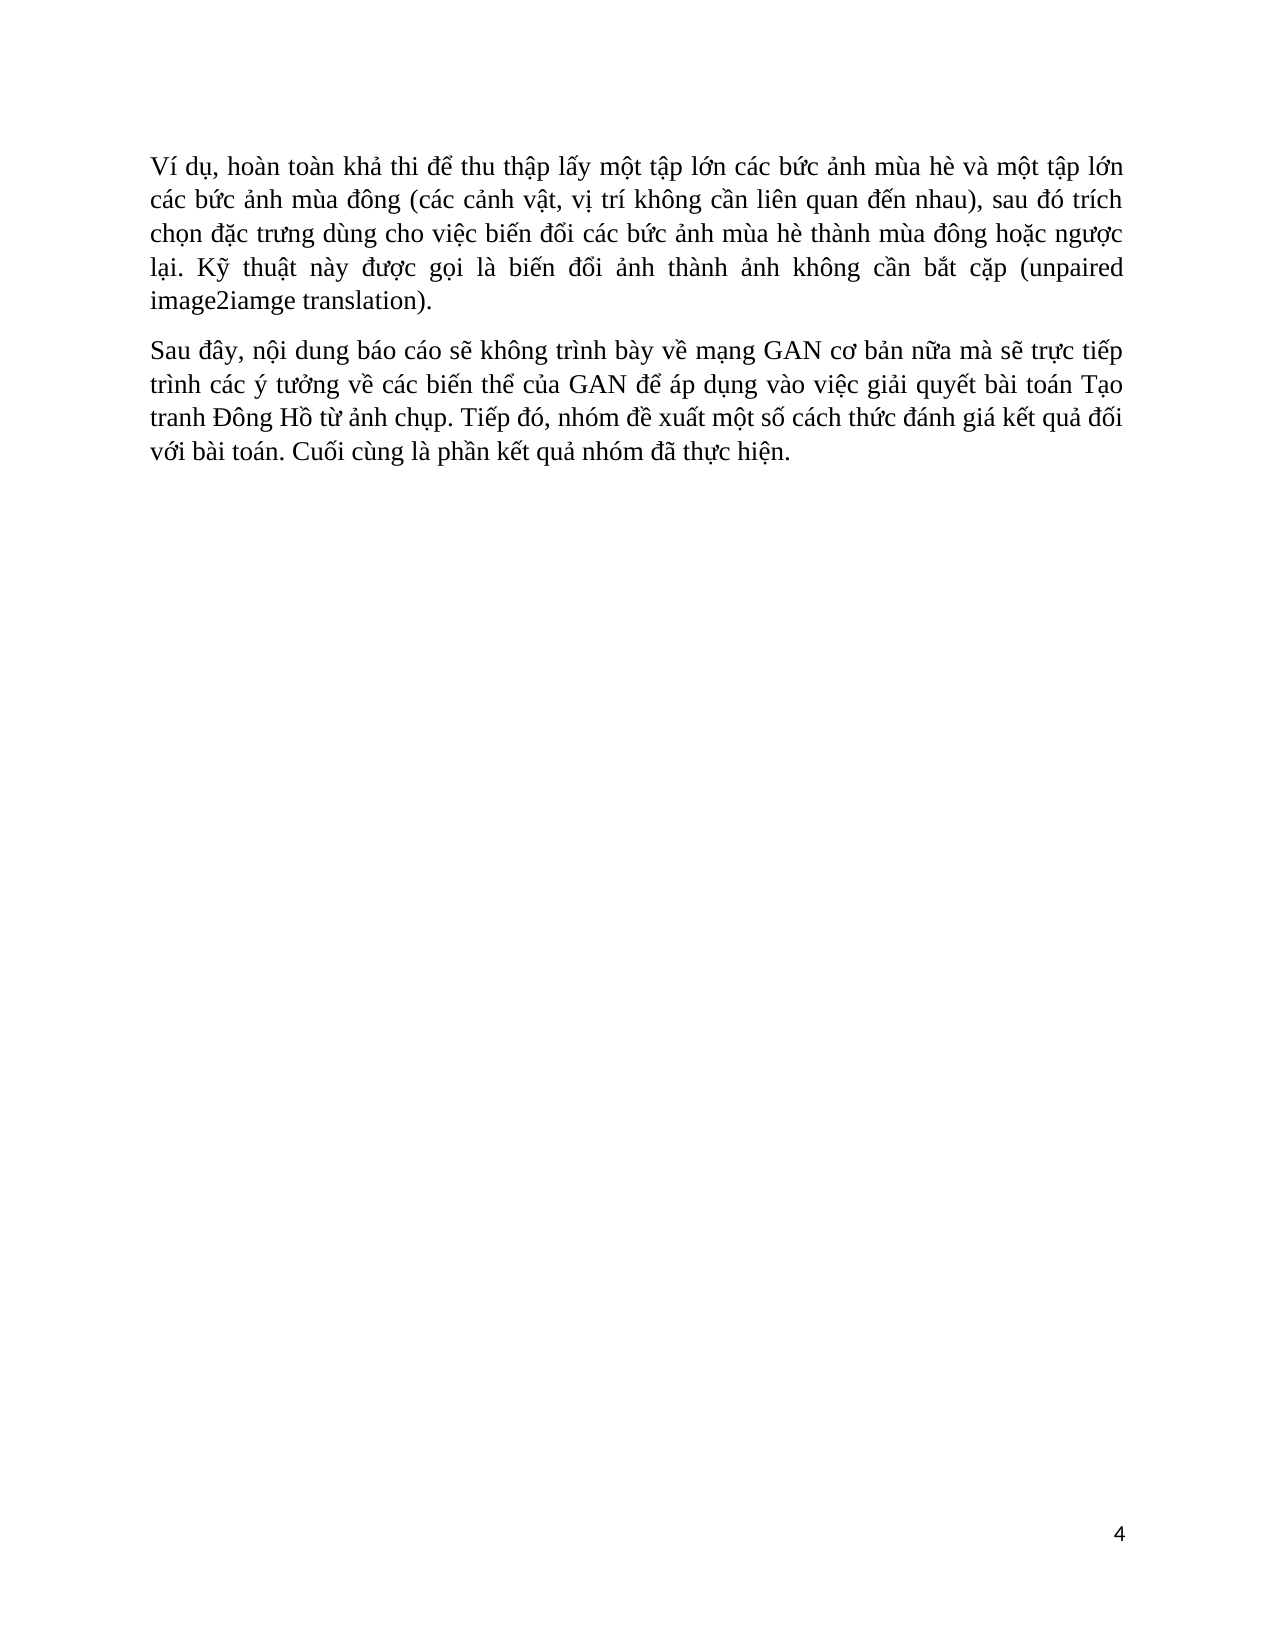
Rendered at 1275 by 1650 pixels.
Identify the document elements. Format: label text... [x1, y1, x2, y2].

text Ví dụ, hoàn toàn khả thi để thu thập lấy một tập lớn các bức ảnh mùa hè và một tập lớn các bức ảnh mùa đông (các cảnh vật, vị trí không cần liên quan đến nhau), sau đó trích chọn đặc trưng dùng cho việc biến đổi các bức ảnh mùa hè thành mùa đông hoặc ngược lại. Kỹ thuật này được gọi là biến đổi ảnh thành ảnh không cần bắt cặp (unpaired image2iamge translation). [150, 150, 1125, 315]
text Sau đây, nội dung báo cáo sẽ không trình bày về mạng GAN cơ bản nữa mà sẽ trực tiếp trình các ý tưởng về các biến thể của GAN để áp dụng vào việc giải quyết bài toán Tạo tranh Đông Hồ từ ảnh chụp. Tiếp đó, nhóm đề xuất một số cách thức đánh giá kết quả đối với bài toán. Cuối cùng là phần kết quả nhóm đã thực hiện. [150, 334, 1125, 466]
